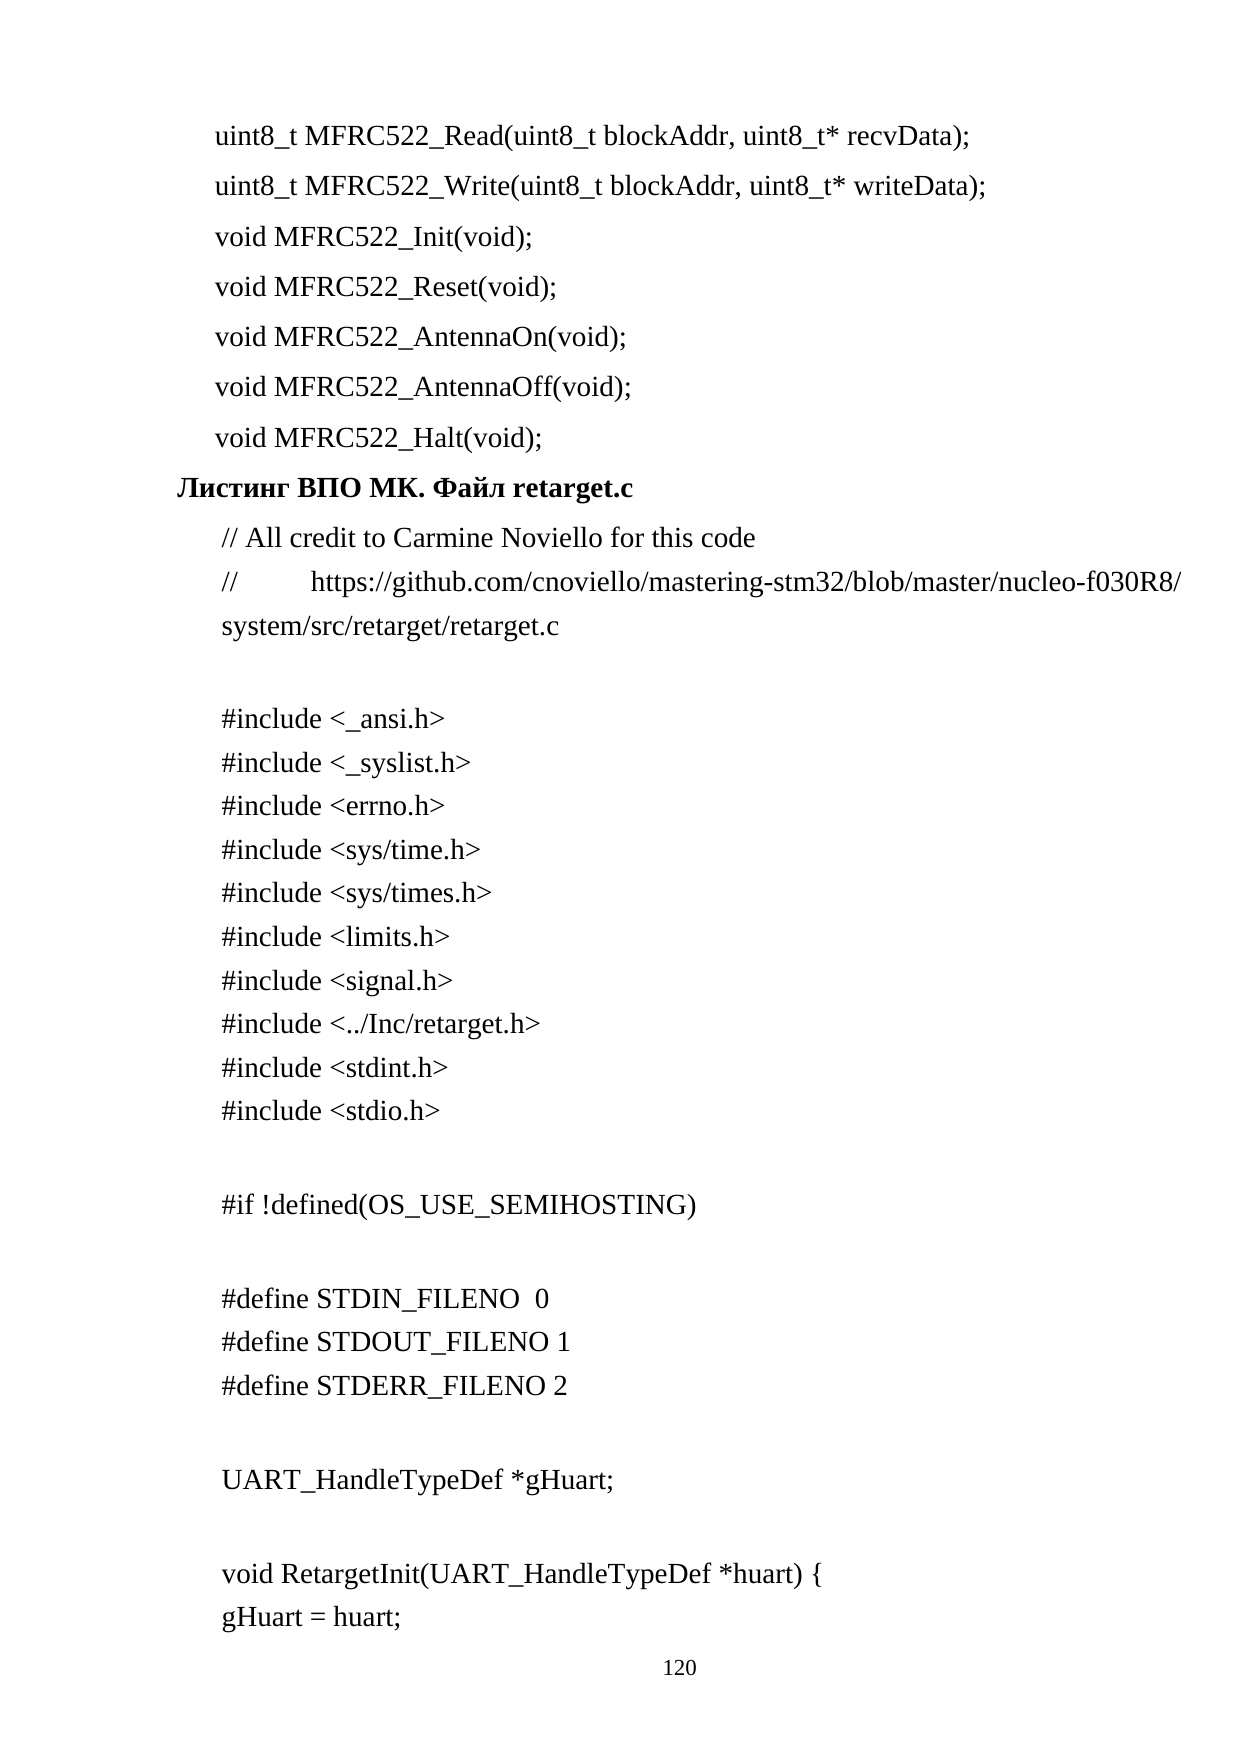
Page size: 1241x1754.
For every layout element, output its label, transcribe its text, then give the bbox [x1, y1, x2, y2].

list #include <_syslist.h> [221, 745, 1182, 778]
list #include <../Inc/retarget.h> [221, 1006, 1182, 1040]
list void MFRC522_AntennaOff(void); [214, 369, 1182, 403]
list // All credit to Carmine Noviello for this code [221, 521, 1182, 554]
list Листинг ВПО МК. Файл retarget.с [177, 470, 1182, 504]
list // https://github.com/cnoviello/mastering-stm32/blob/master/nucleo-f030R8/system/src/retarget/retarget.c [221, 564, 1182, 641]
list #include <stdio.h> [221, 1093, 1182, 1127]
list #include <sys/time.h> [221, 832, 1182, 866]
list void MFRC522_AntennaOn(void); [214, 319, 1182, 353]
list #include <limits.h> [221, 919, 1182, 953]
list #define STDIN_FILENO 0 [221, 1281, 1182, 1314]
list gHuart = huart; [221, 1599, 1182, 1633]
list void MFRC522_Init(void); [214, 219, 1182, 252]
list void MFRC522_Halt(void); [214, 420, 1182, 453]
list void RetargetInit(UART_HandleTypeDef *huart) { [221, 1556, 1182, 1589]
list #include <_ansi.h> [221, 701, 1182, 735]
list uint8_t MFRC522_Write(uint8_t blockAddr, uint8_t* writeData); [214, 168, 1182, 202]
list #if !defined(OS_USE_SEMIHOSTING) [221, 1187, 1182, 1221]
list #include <signal.h> [221, 963, 1182, 996]
list #include <sys/times.h> [221, 876, 1182, 909]
list #define STDOUT_FILENO 1 [221, 1324, 1182, 1358]
list UART_HandleTypeDef *gHuart; [221, 1462, 1182, 1496]
list uint8_t MFRC522_Read(uint8_t blockAddr, uint8_t* recvData); [214, 118, 1182, 152]
list void MFRC522_Reset(void); [214, 269, 1182, 302]
list #include <stdint.h> [221, 1050, 1182, 1083]
list #include <errno.h> [221, 788, 1182, 822]
list #define STDERR_FILENO 2 [221, 1368, 1182, 1402]
